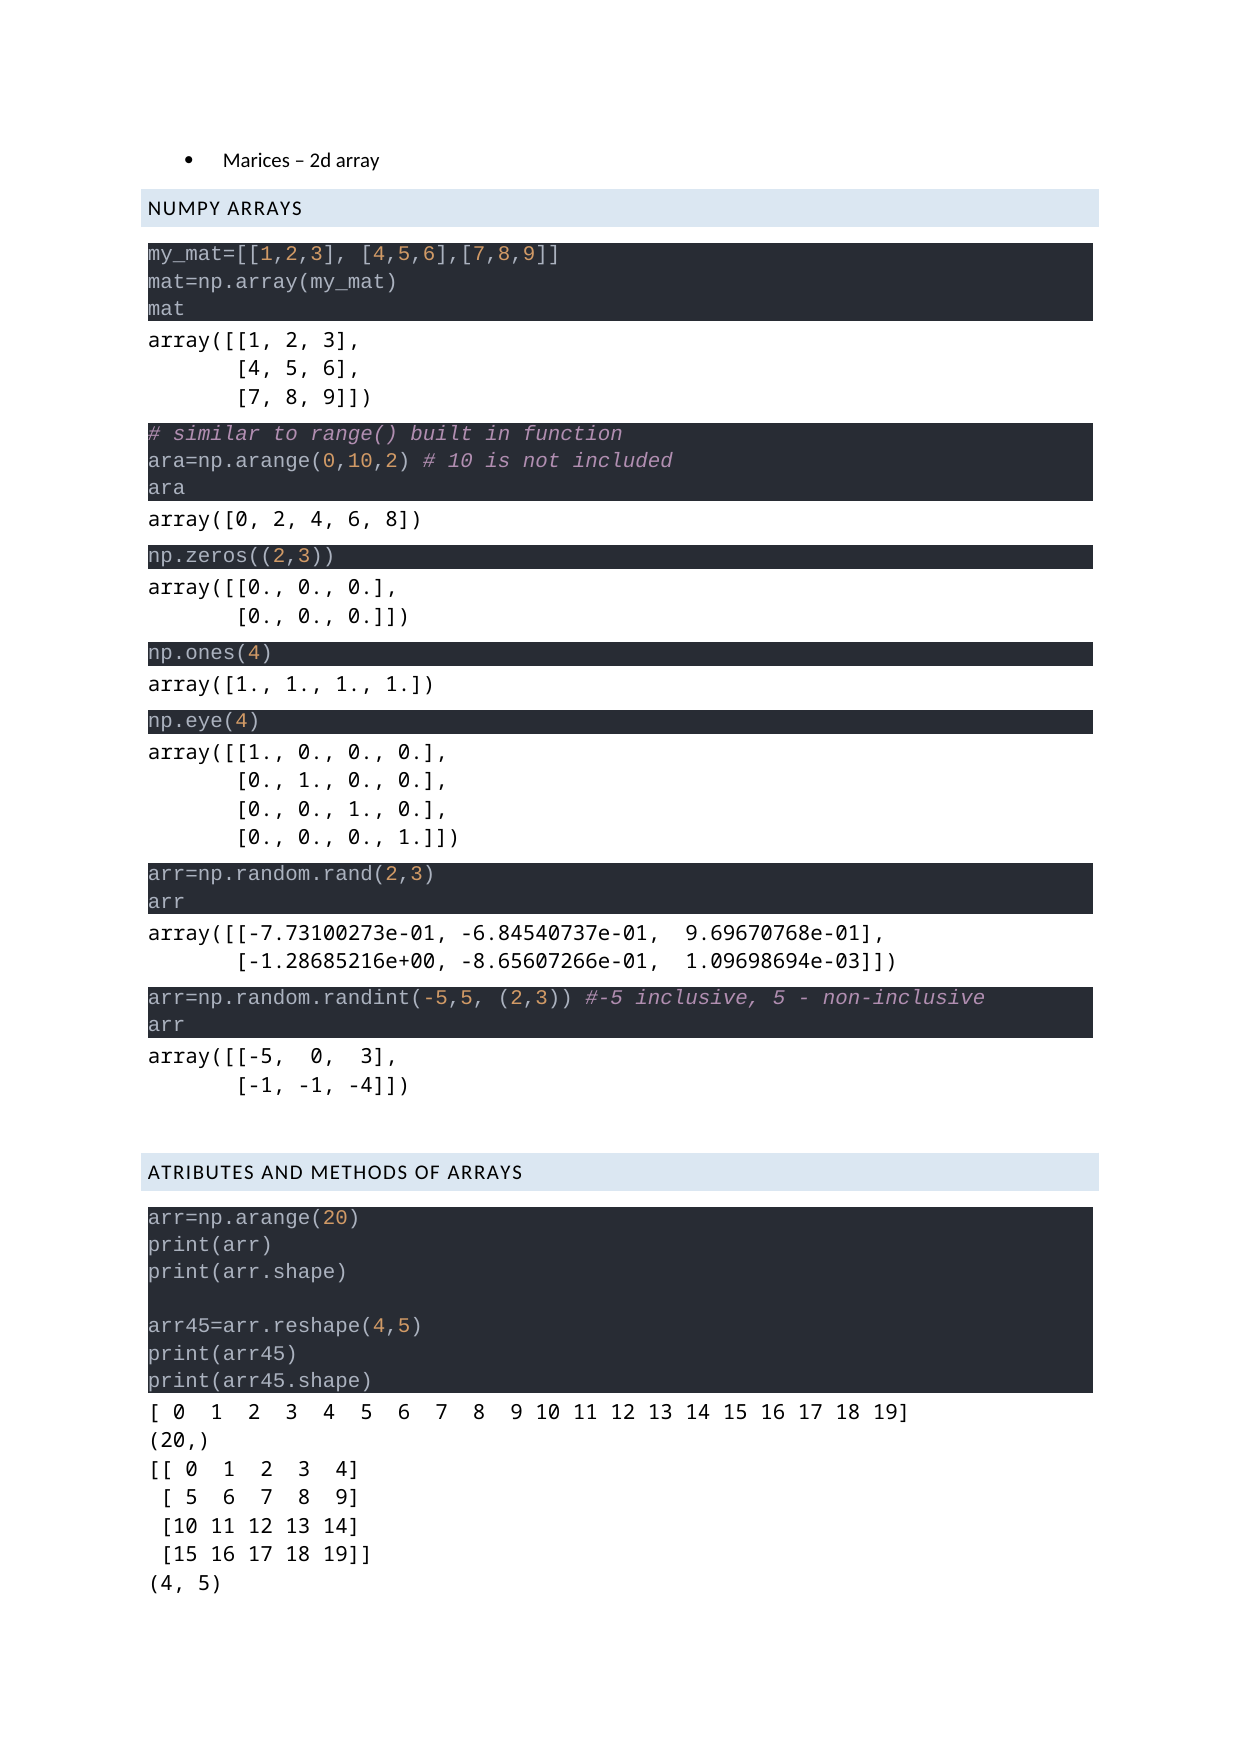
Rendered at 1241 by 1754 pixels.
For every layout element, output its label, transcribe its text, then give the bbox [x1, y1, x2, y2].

text [0., 1., 0., 0.], [148, 766, 1093, 794]
list Marices – 2d array [185, 148, 1093, 173]
text # similar to range() built in function ara=np.arange(0,10,2) # 10 is not included ara [148, 423, 1093, 501]
text [0., 0., 0., 1.]]) [148, 822, 1093, 851]
text array([1., 1., 1., 1.]) [148, 669, 1093, 697]
text np.ones(4) [148, 642, 1093, 666]
text arr=np.random.randint(-5,5, (2,3)) #-5 inclusive, 5 - non-inclusive arr [148, 987, 1093, 1038]
text (4, 5) [148, 1568, 1093, 1596]
text [[ 0 1 2 3 4] [148, 1454, 1093, 1482]
text [ 5 6 7 8 9] [148, 1482, 1093, 1511]
text (20,) [148, 1426, 1093, 1454]
text array([0, 2, 4, 6, 8]) [148, 504, 1093, 533]
text array([[0., 0., 0.], [148, 572, 1093, 601]
text array([[-7.73100273e-01, -6.84540737e-01, 9.69670768e-01], [148, 918, 1093, 946]
text [-1.28685216e+00, -8.65607266e-01, 1.09698694e-03]]) [148, 946, 1093, 975]
text array([[1, 2, 3], [148, 325, 1093, 353]
text arr=np.random.rand(2,3) arr [148, 863, 1093, 914]
text [0., 0., 0.]]) [148, 601, 1093, 629]
text array([[-5, 0, 3], [148, 1042, 1093, 1070]
text np.zeros((2,3)) [148, 545, 1093, 569]
text [10 11 12 13 14] [148, 1511, 1093, 1539]
text [0., 0., 1., 0.], [148, 794, 1093, 822]
text [15 16 17 18 19]] [148, 1539, 1093, 1568]
subtitle NumPy Arrays [148, 196, 1093, 221]
text [7, 8, 9]]) [148, 382, 1093, 410]
text [-1, -1, -4]]) [148, 1070, 1093, 1098]
text array([[1., 0., 0., 0.], [148, 737, 1093, 766]
text my_mat=[[1,2,3], [4,5,6],[7,8,9]] mat=np.array(my_mat) mat [148, 243, 1093, 321]
text arr=np.arange(20) print(arr) print(arr.shape) arr45=arr.reshape(4,5) print(arr45) print(arr45.shape) [148, 1207, 1093, 1393]
text [4, 5, 6], [148, 353, 1093, 382]
text [ 0 1 2 3 4 5 6 7 8 9 10 11 12 13 14 15 16 17 18 19] [148, 1397, 1093, 1426]
subtitle Atributes and Methods of Arrays [148, 1159, 1093, 1184]
text np.eye(4) [148, 710, 1093, 734]
